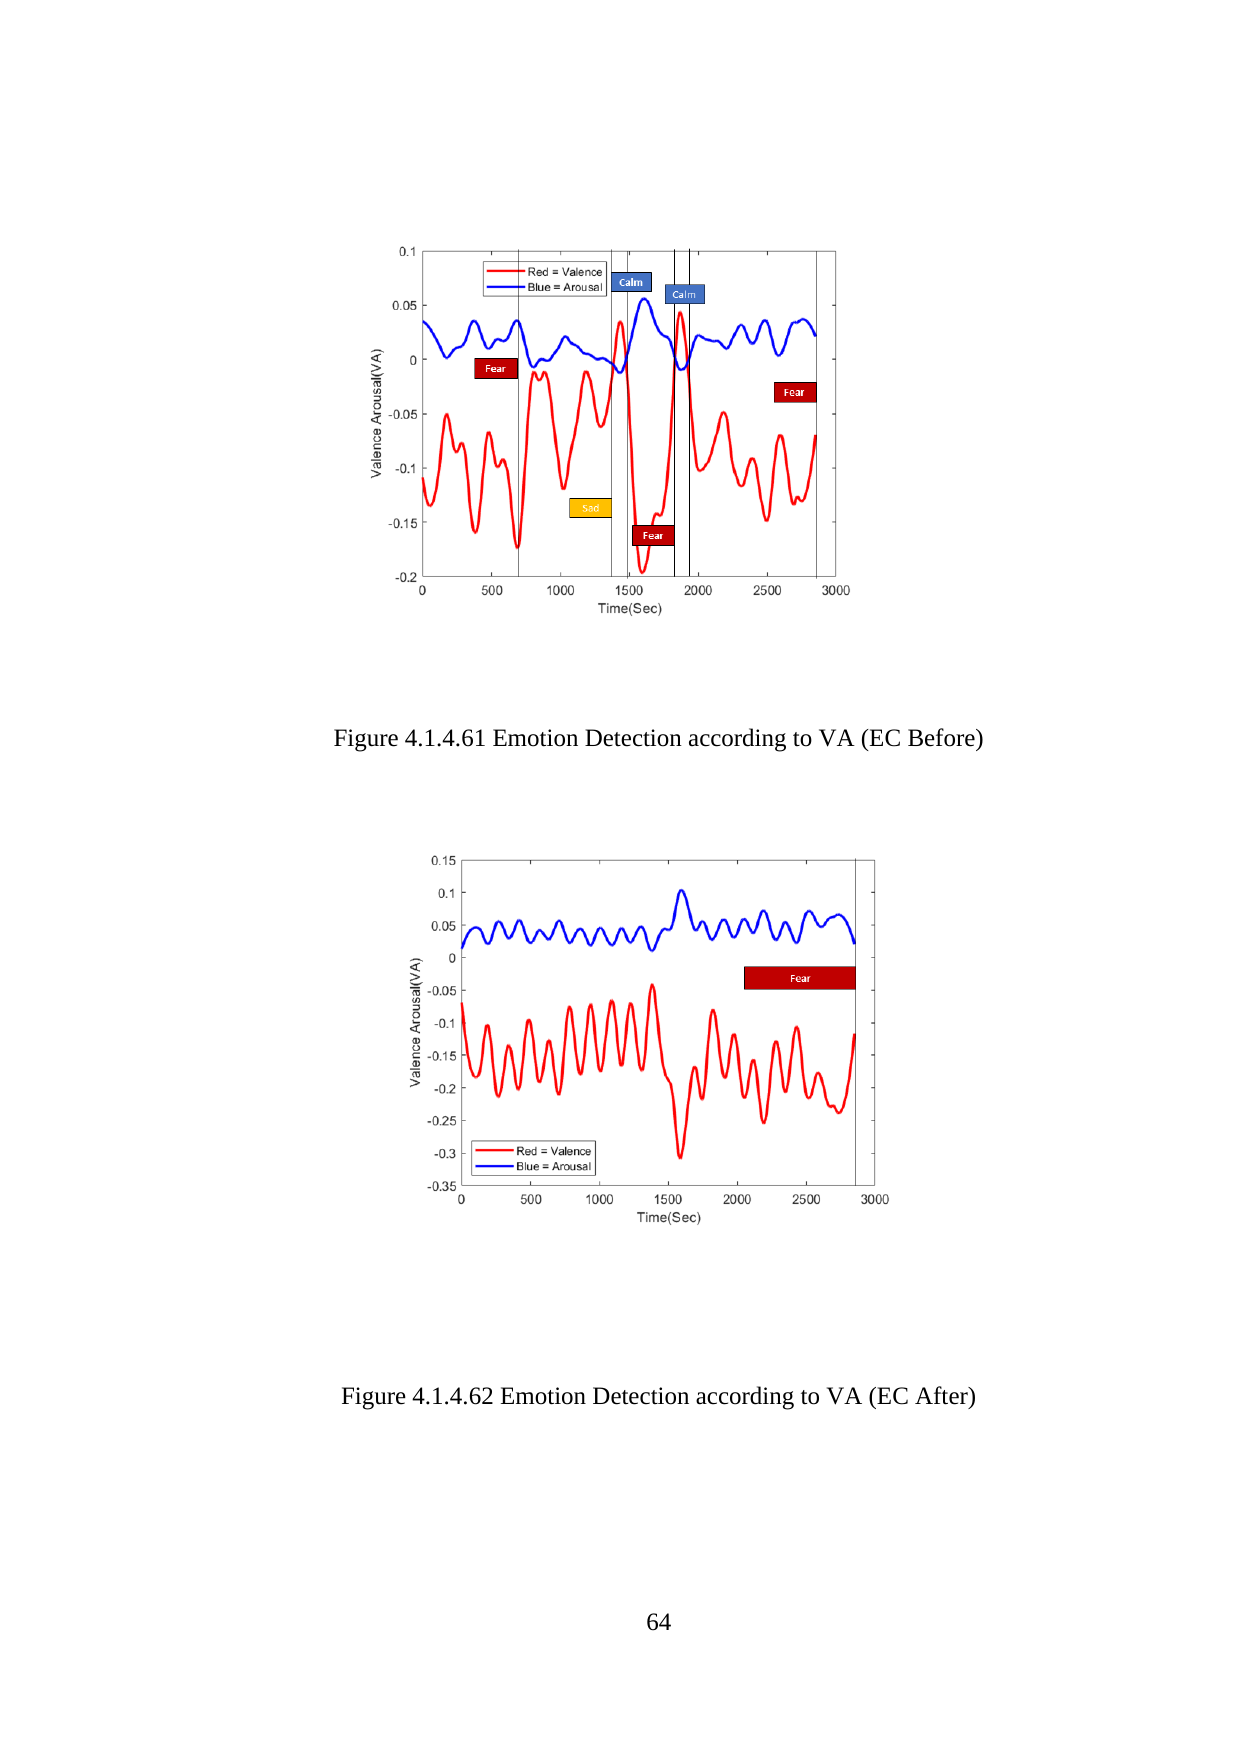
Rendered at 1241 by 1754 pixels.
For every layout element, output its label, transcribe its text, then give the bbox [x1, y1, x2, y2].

picture [171, 755, 1146, 1304]
picture [132, 146, 1107, 695]
